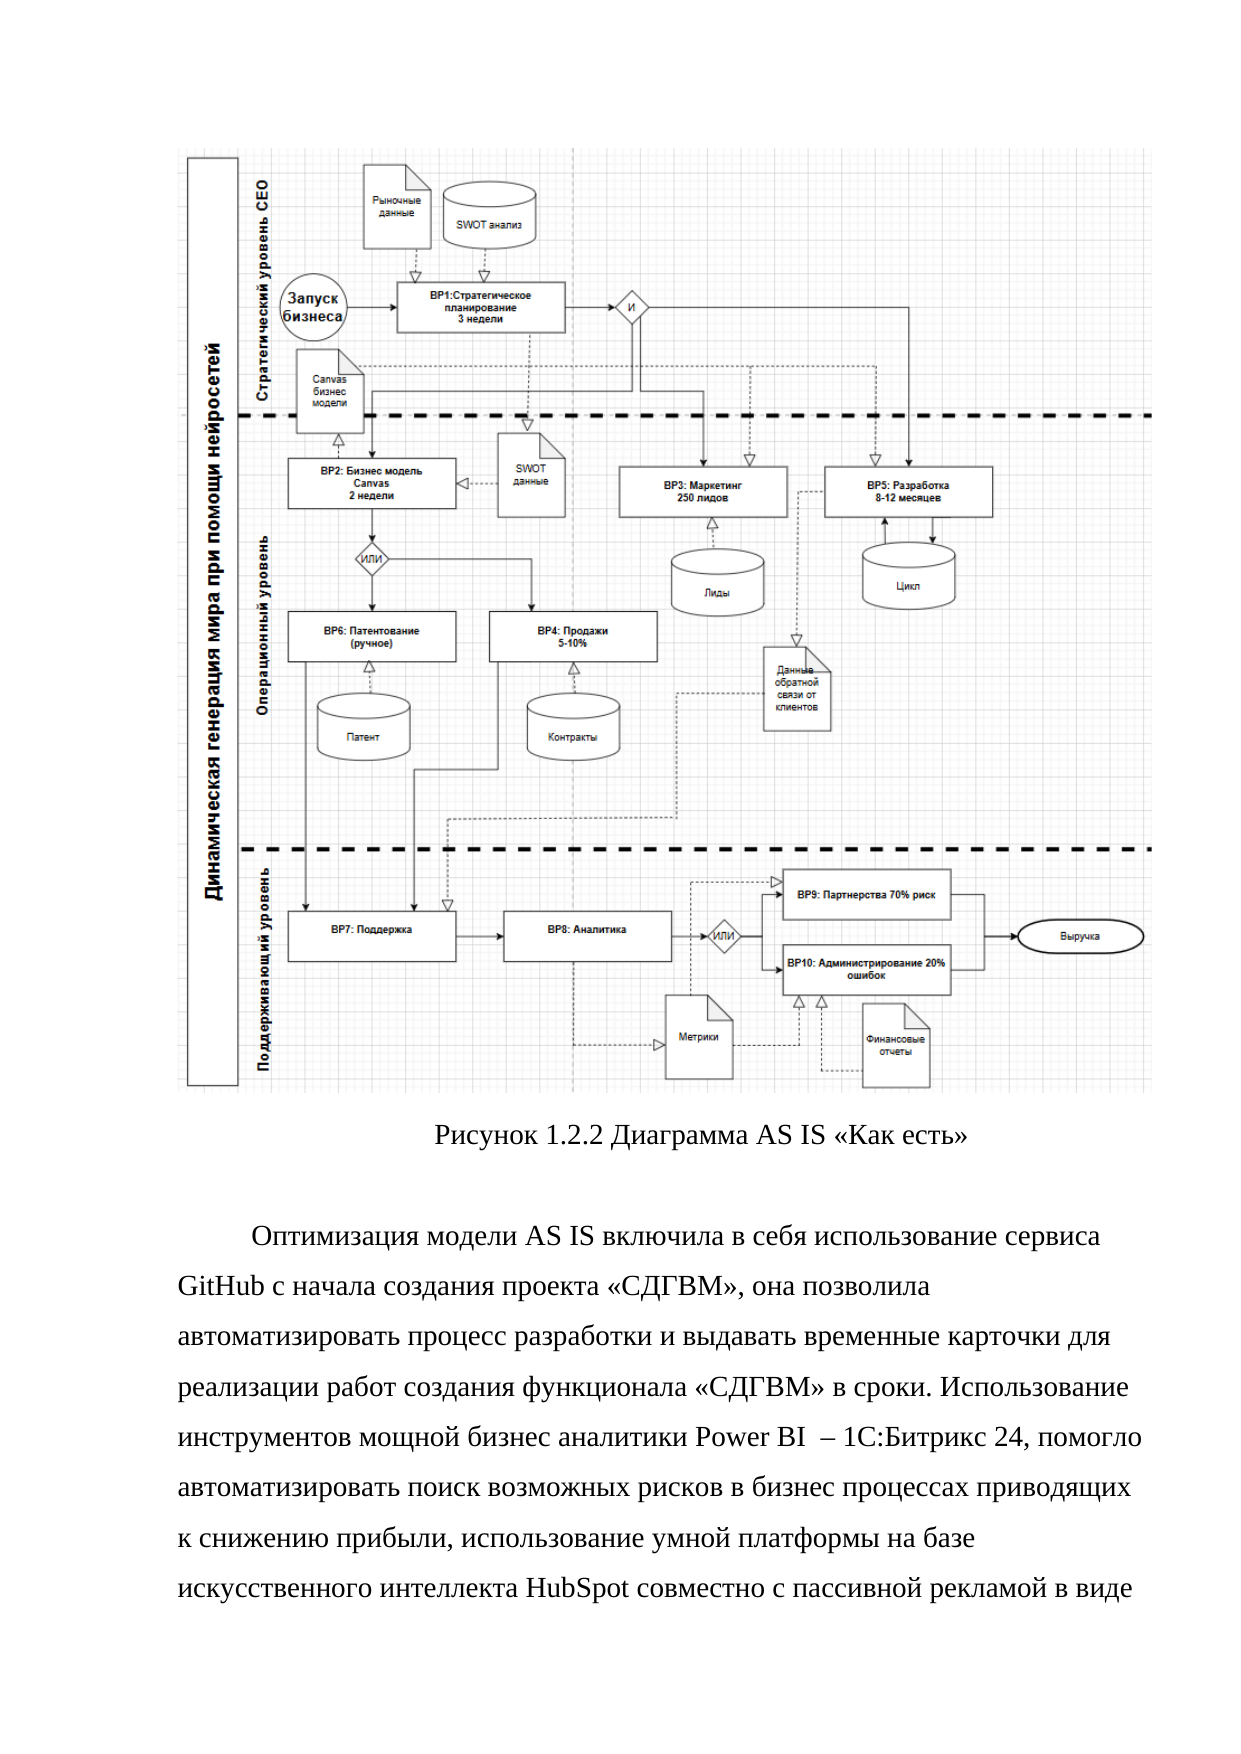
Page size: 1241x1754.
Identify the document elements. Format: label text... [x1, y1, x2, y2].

text Рисунок 1.2.2 Диаграмма AS IS «Как есть» [177, 1117, 1152, 1151]
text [177, 1218, 1152, 1604]
picture [177, 148, 1152, 1093]
